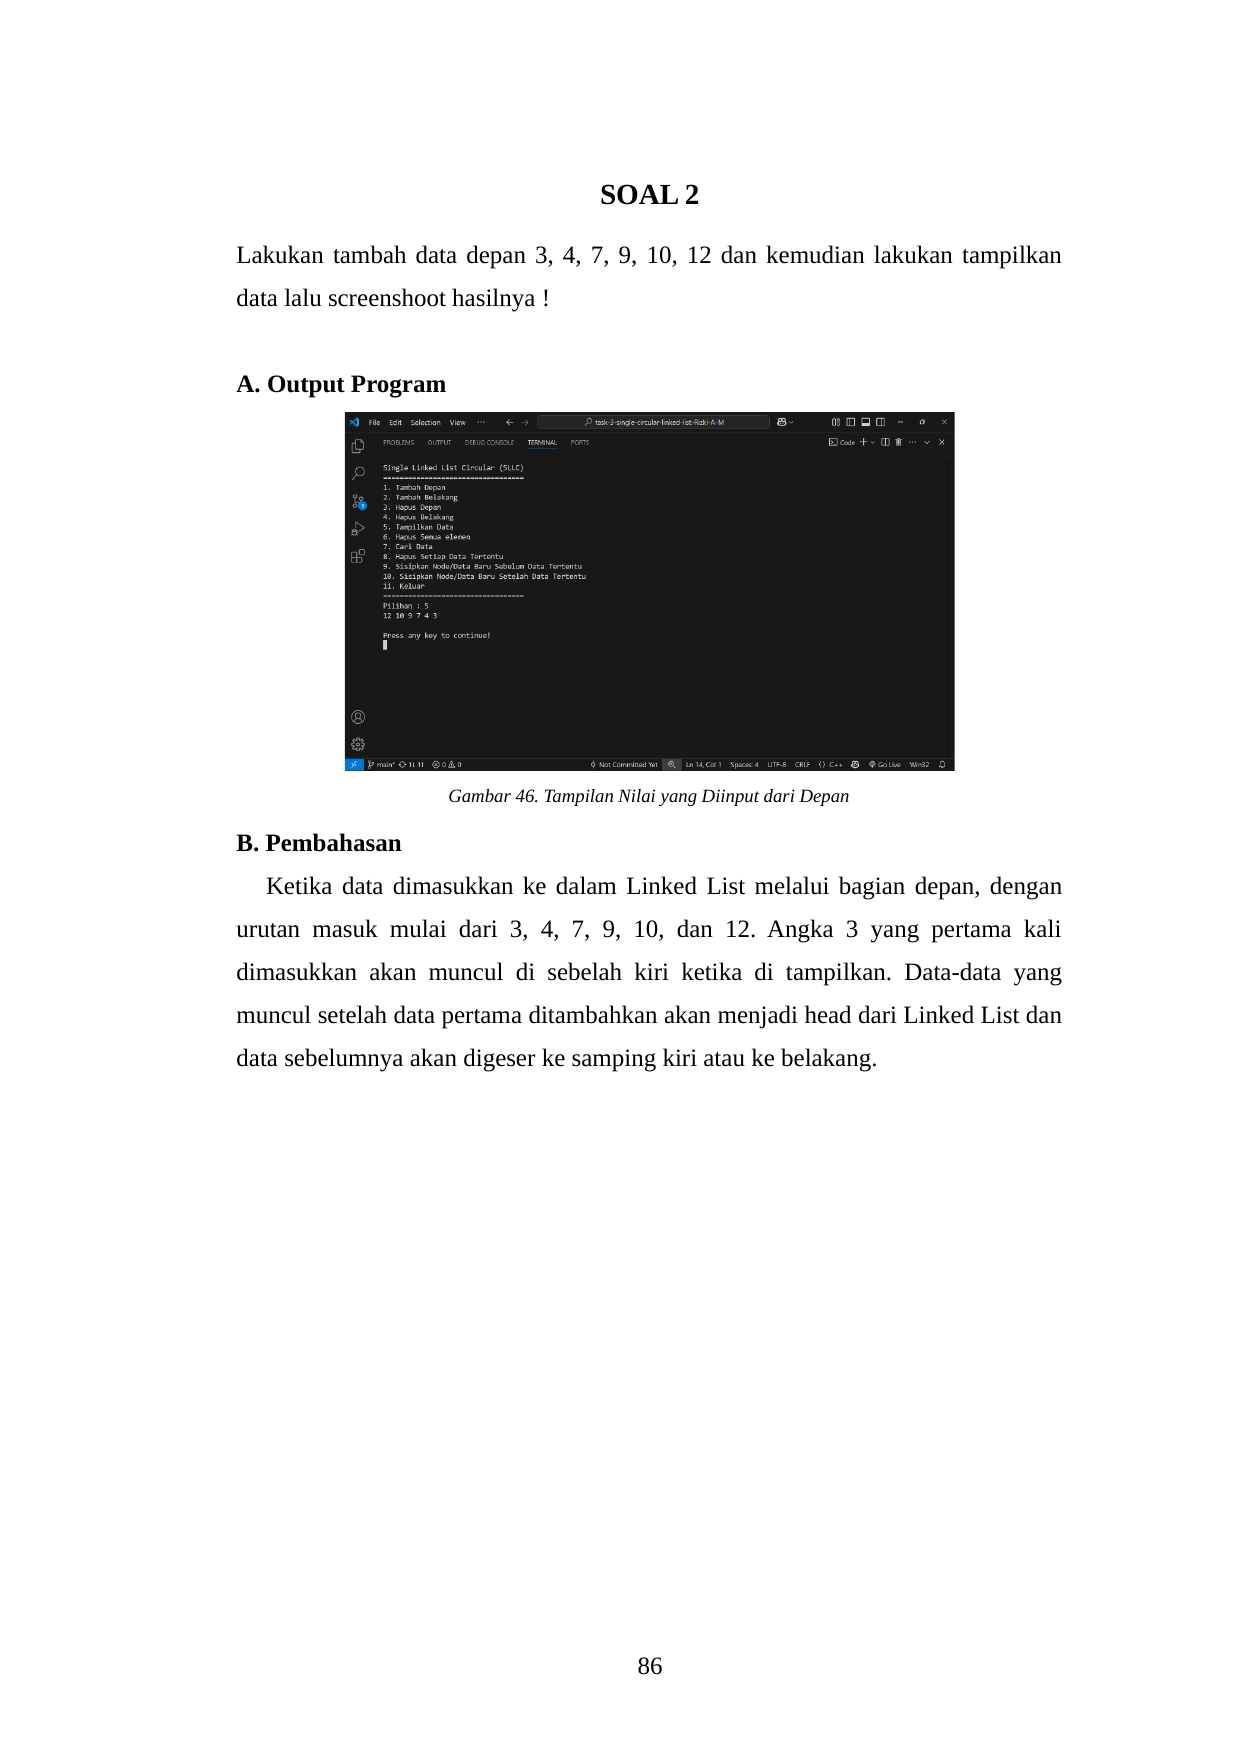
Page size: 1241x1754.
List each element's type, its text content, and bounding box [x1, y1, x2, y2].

text Lakukan tambah data depan 3, 4, 7, 9, 10, 12 dan kemudian lakukan tampilkan data lalu screenshoot hasilnya ! [236, 240, 1063, 312]
subtitle SOAL 2 [236, 177, 1063, 211]
picture [344, 412, 955, 771]
subtitle Output Program [236, 369, 1063, 398]
text Ketika data dimasukkan ke dalam Linked List melalui bagian depan, dengan urutan masuk mulai dari 3, 4, 7, 9, 10, dan 12. Angka 3 yang pertama kali dimasukkan akan muncul di sebelah kiri ketika di tampilkan. Data-data yang muncul setelah data pertama ditambahkan akan menjadi head dari Linked List dan data sebelumnya akan digeser ke samping kiri atau ke belakang. [236, 871, 1063, 1072]
subtitle Pembahasan [236, 828, 1063, 856]
